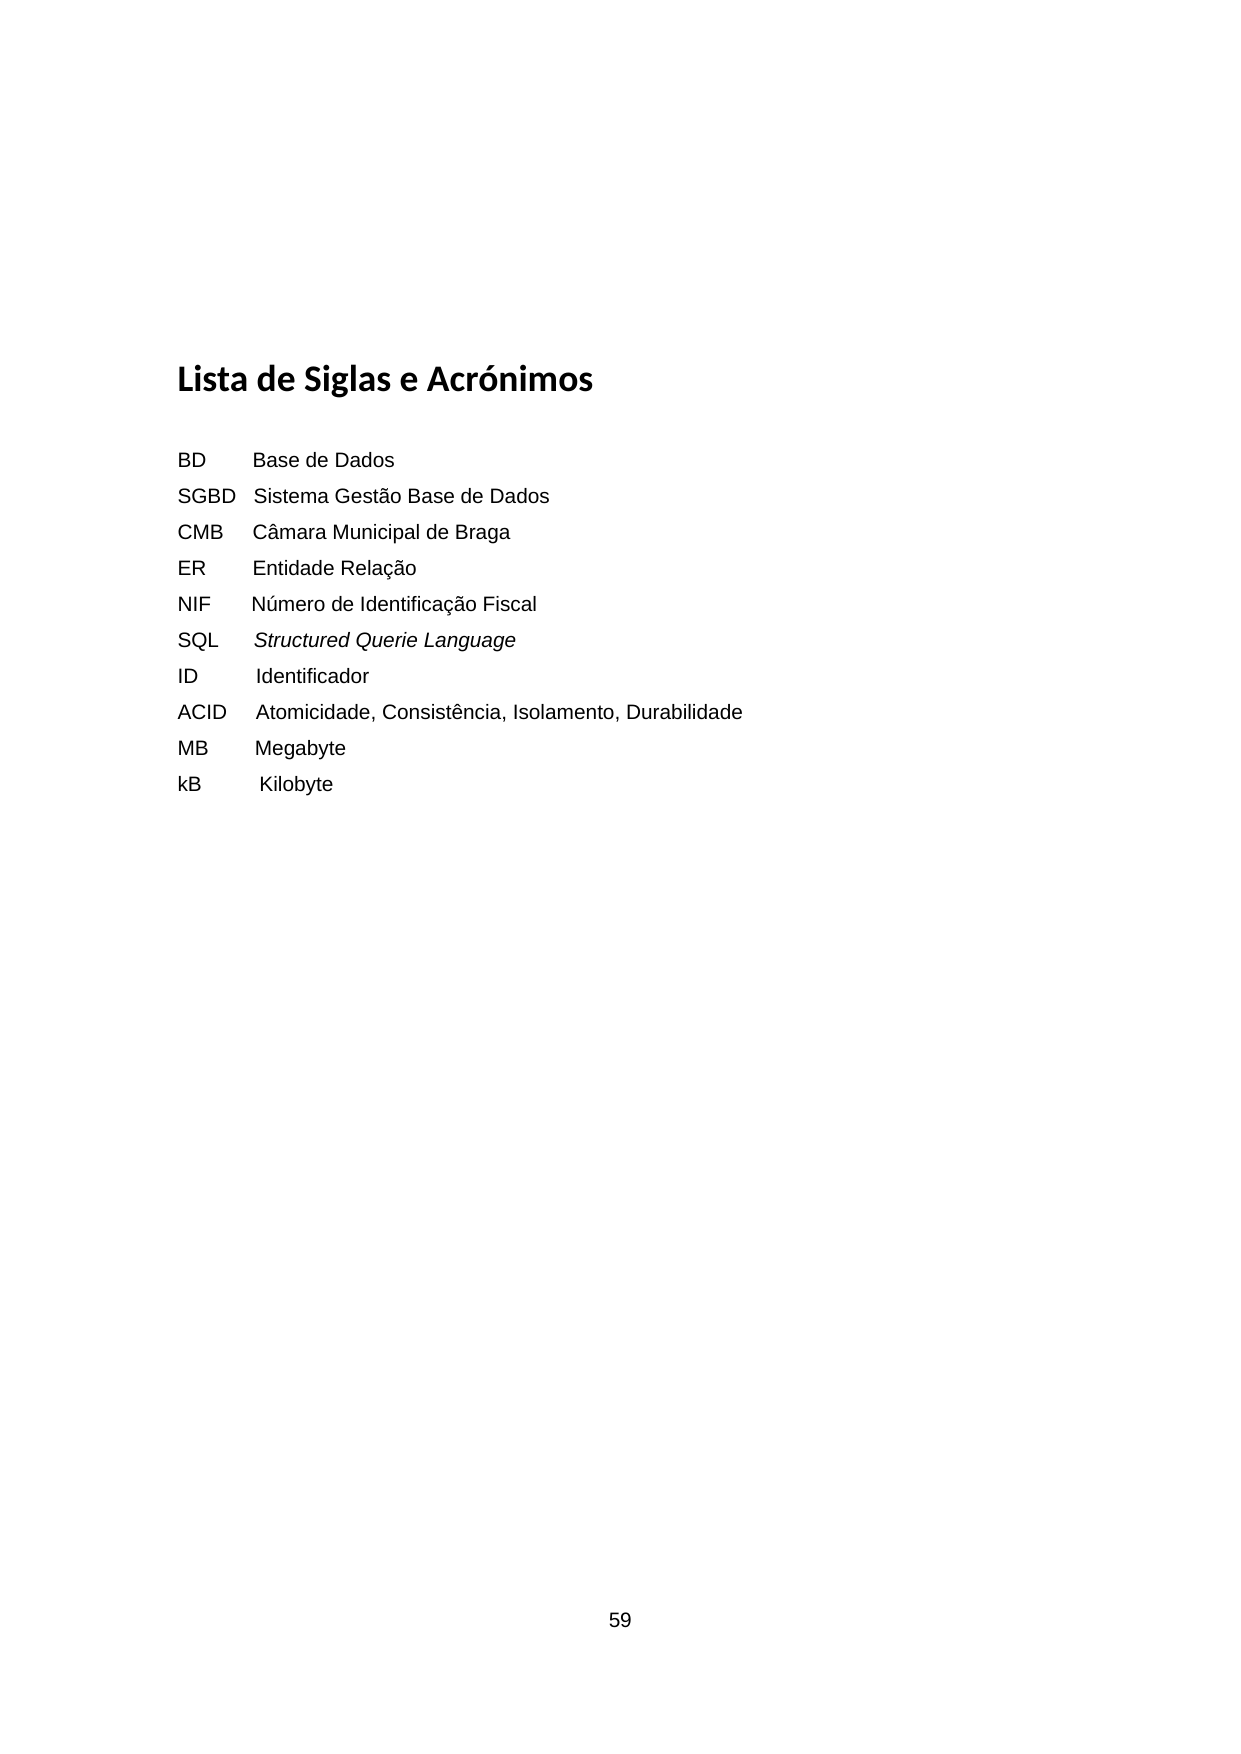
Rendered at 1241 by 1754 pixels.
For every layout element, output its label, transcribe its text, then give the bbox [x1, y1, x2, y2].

text ID Identificador [177, 664, 1063, 688]
text Lista de Siglas e Acrónimos [177, 354, 1063, 400]
text ER Entidade Relação [177, 556, 1063, 580]
text BD Base de Dados [177, 448, 1063, 472]
text CMB Câmara Municipal de Braga [177, 520, 1063, 544]
text ACID Atomicidade, Consistência, Isolamento, Durabilidade [177, 700, 1063, 724]
text kB Kilobyte [177, 772, 1063, 796]
text SQL Structured Querie Language [177, 628, 1063, 652]
text NIF Número de Identificação Fiscal [177, 592, 1063, 616]
text MB Megabyte [177, 736, 1063, 760]
text SGBD Sistema Gestão Base de Dados [177, 484, 1063, 508]
